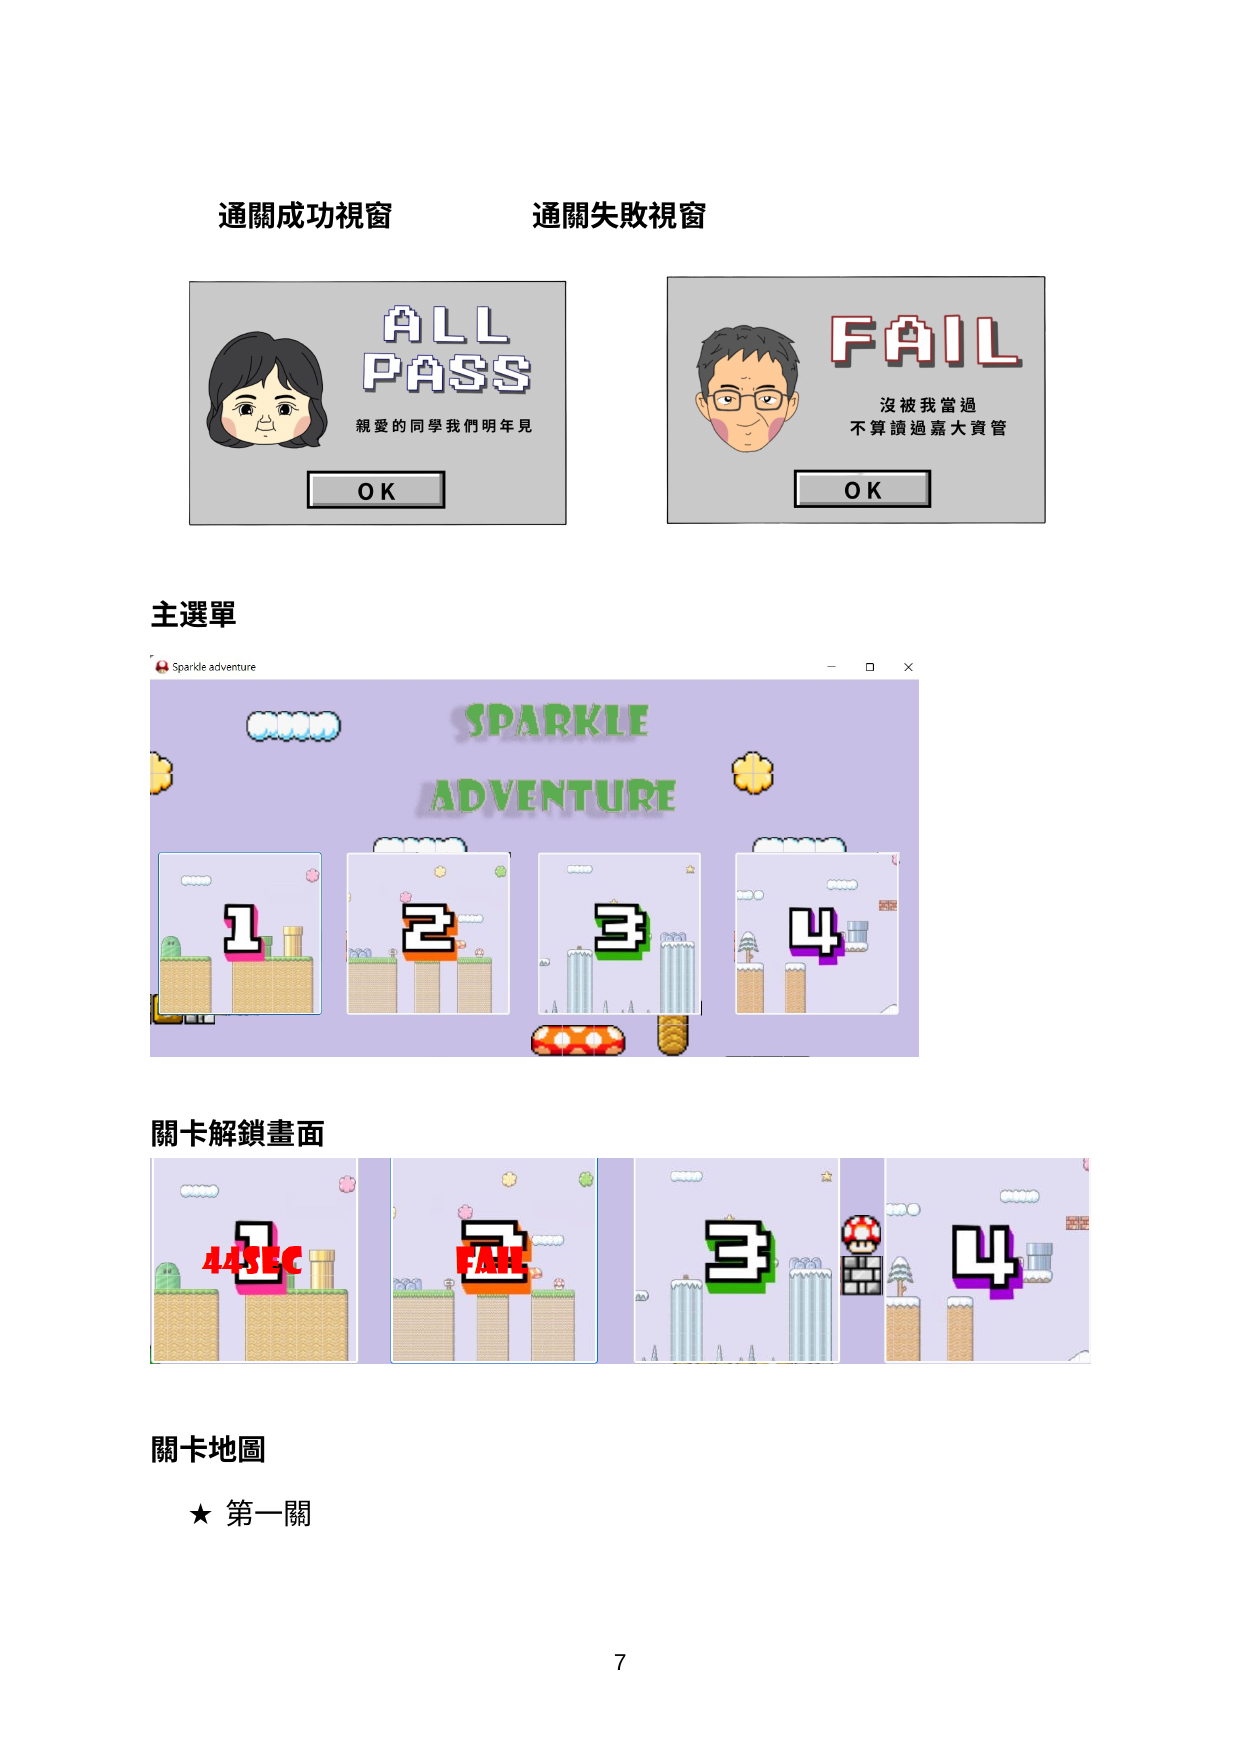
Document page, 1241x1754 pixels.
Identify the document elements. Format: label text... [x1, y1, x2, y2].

picture [150, 655, 919, 1057]
subtitle 通關成功視窗 通關失敗視窗 [150, 193, 1090, 235]
subtitle 主選單 [150, 592, 1090, 634]
picture [150, 1158, 1091, 1364]
picture [659, 270, 1055, 531]
picture [181, 266, 577, 533]
list 第一關 [187, 1490, 1090, 1533]
text 關卡解鎖畫面 [150, 1110, 1090, 1153]
subtitle 關卡地圖 [150, 1427, 1090, 1469]
